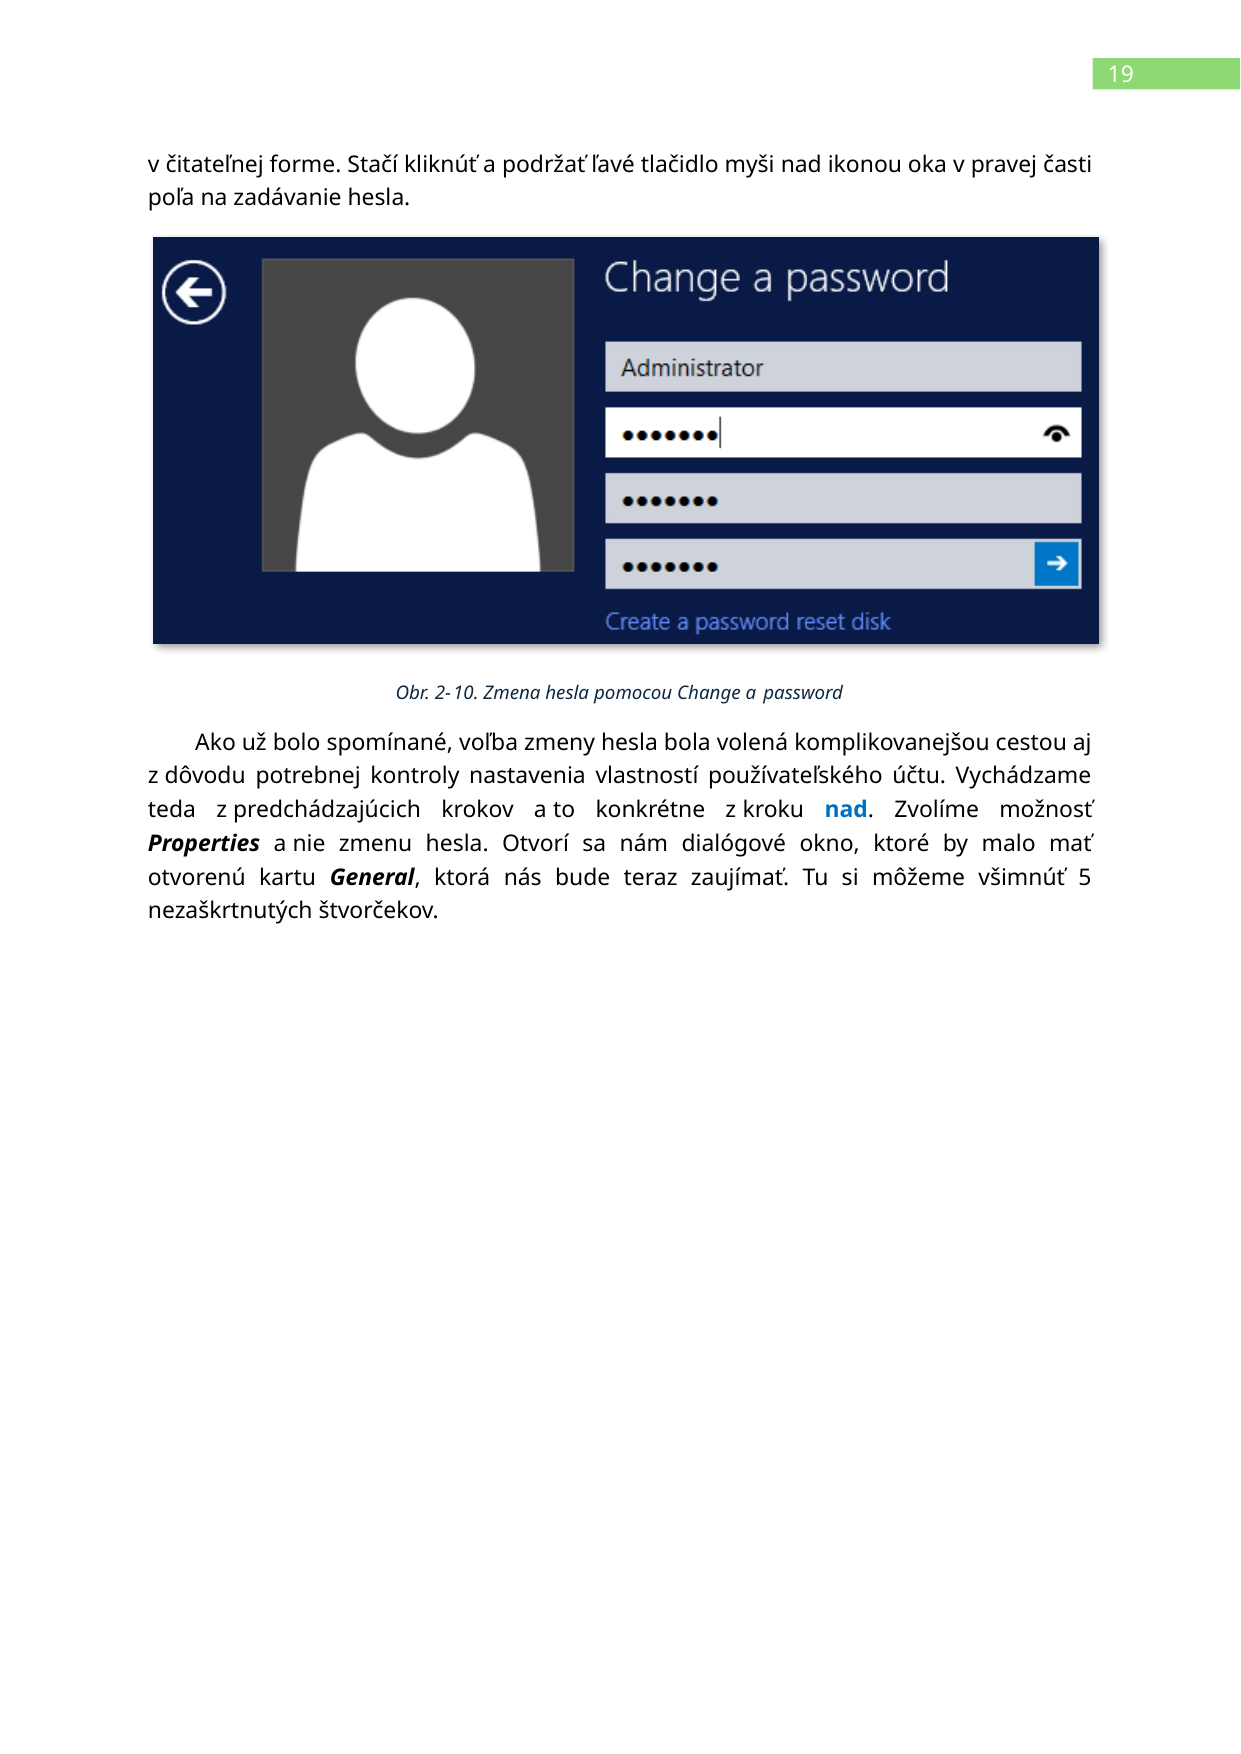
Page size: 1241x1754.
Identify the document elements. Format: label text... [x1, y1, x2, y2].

text Ako už bolo spomínané, voľba zmeny hesla bola volená komplikovanejšou cestou aj z dôvodu potrebnej kontroly nastavenia vlastností používateľského účtu. Vychádzame teda z predchádzajúcich krokov a to konkrétne z kroku vyššie. Zvolíme možnosť Properties a nie zmenu hesla. Otvorí sa nám dialógové okno, ktoré by malo mať otvorenú kartu General, ktorá nás bude teraz zaujímať. Tu si môžeme všimnúť 5 nezaškrtnutých štvorčekov. [148, 726, 1093, 926]
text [148, 148, 1093, 213]
picture [153, 237, 1099, 644]
